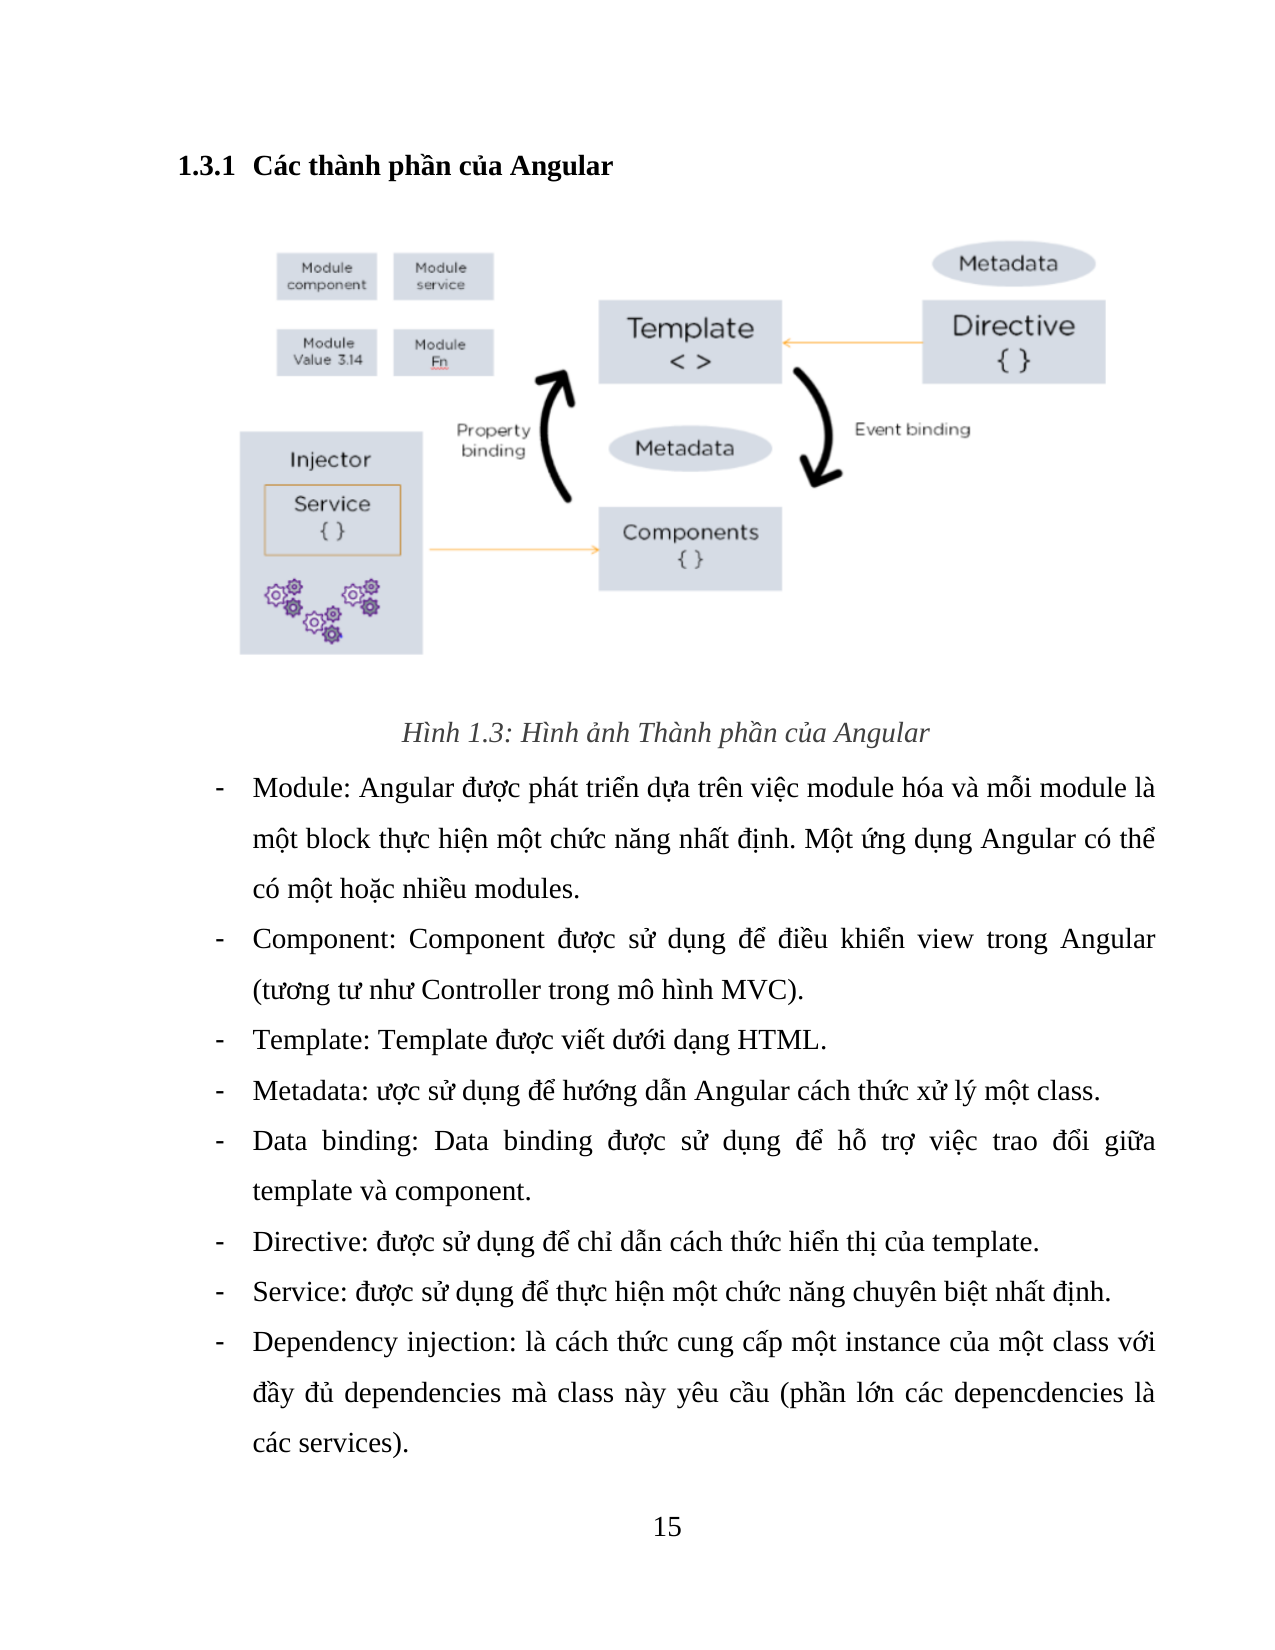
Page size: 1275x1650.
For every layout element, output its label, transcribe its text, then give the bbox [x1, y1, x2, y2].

list Data binding: Data binding được sử dụng để hỗ trợ việc trao đổi giữa template và component. [215, 1123, 1157, 1207]
list Directive: được sử dụng để chỉ dẫn cách thức hiển thị của template. [215, 1224, 1157, 1257]
subtitle Các thành phần của Angular [177, 148, 1157, 181]
list Metadata: ược sử dụng để hướng dẫn Angular cách thức xử lý một class. [215, 1072, 1157, 1106]
list Service: được sử dụng để thực hiện một chức năng chuyên biệt nhất định. [215, 1274, 1157, 1308]
list Component: Component được sử dụng để điều khiển view trong Angular (tương tư như Controller trong mô hình MVC). [215, 921, 1157, 1005]
list Module: Angular được phát triển dựa trên việc module hóa và mỗi module là một block thực hiện một chức năng nhất định. Một ứng dụng Angular có thể có một hoặc nhiều modules. [215, 770, 1157, 904]
list Template: Template được viết dưới dạng HTML. [215, 1022, 1157, 1056]
list Dependency injection: là cách thức cung cấp một instance của một class với đầy đủ dependencies mà class này yêu cầu (phần lớn các depencdencies là các services). [215, 1324, 1157, 1459]
picture [203, 198, 1131, 678]
